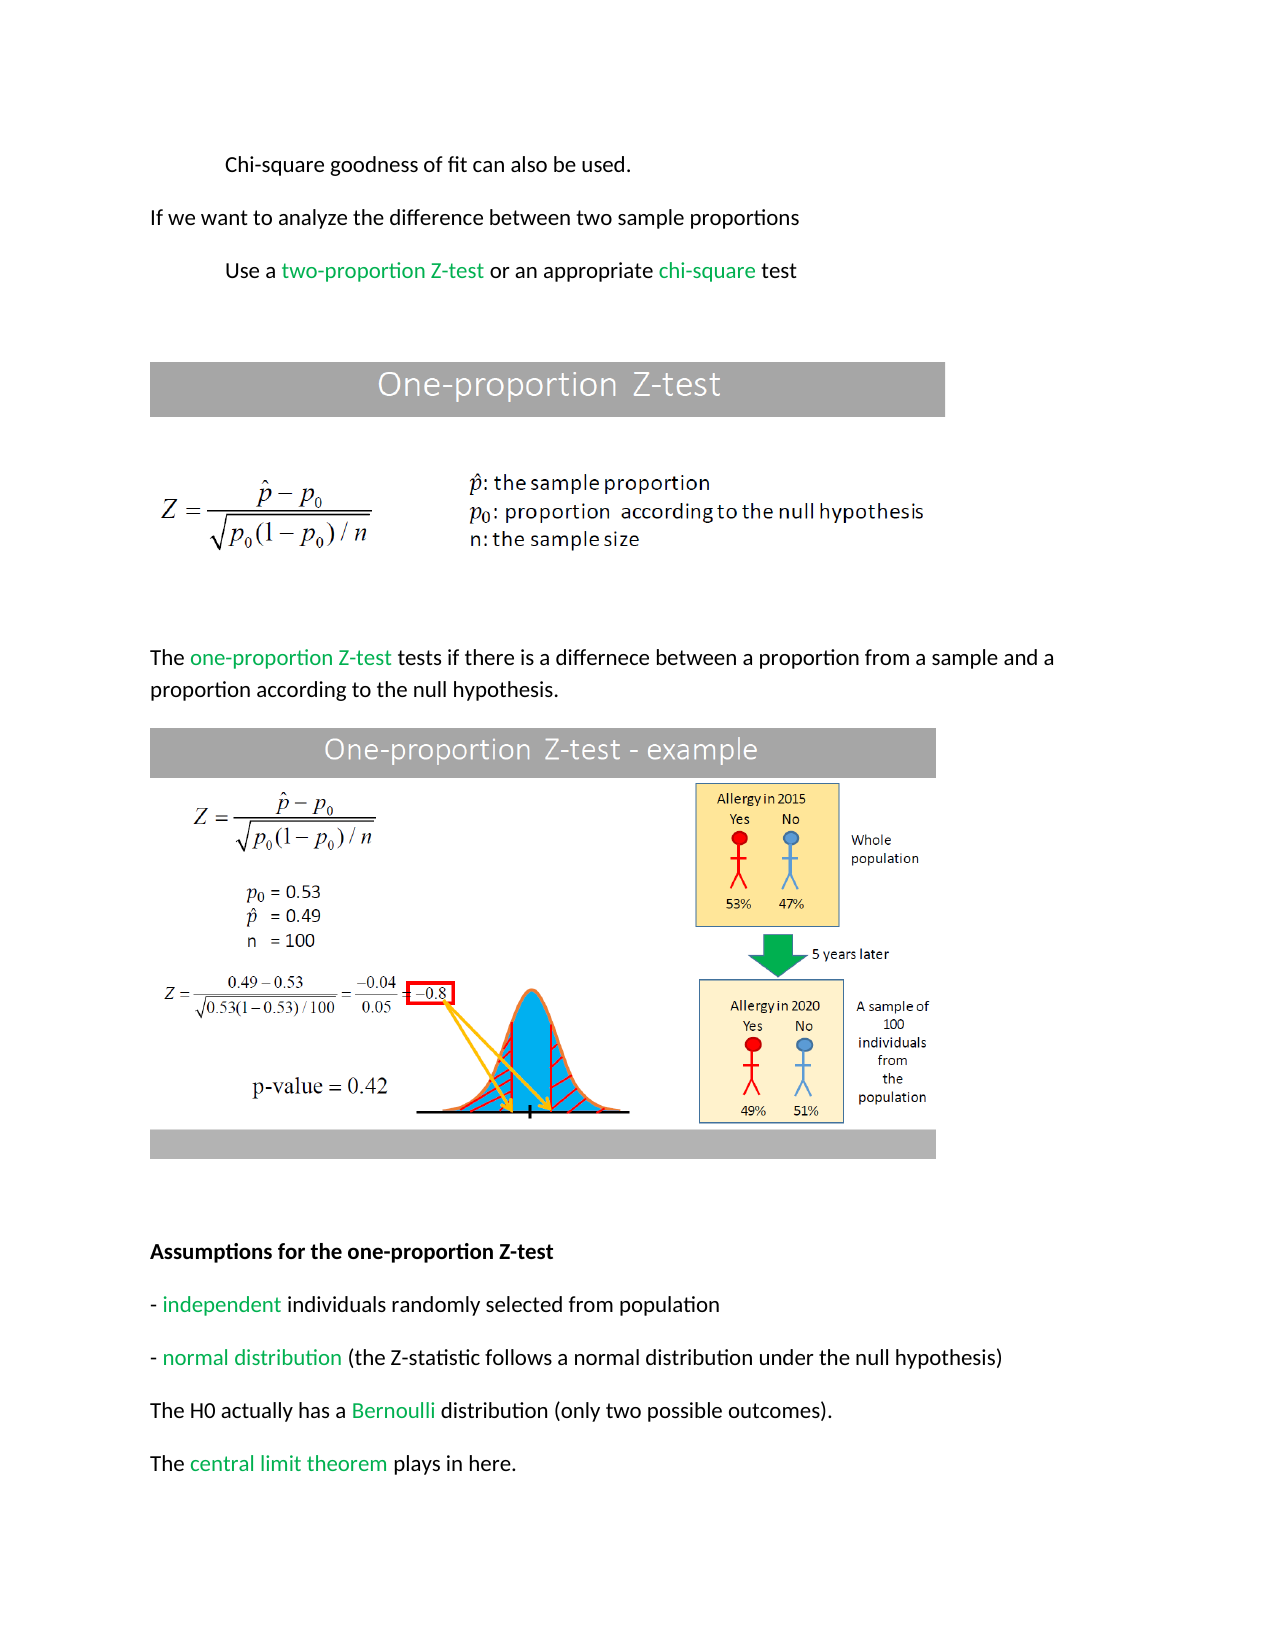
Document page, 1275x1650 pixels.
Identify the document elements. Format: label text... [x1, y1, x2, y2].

text If we want to analyze the difference between two sample proportions [150, 203, 1125, 231]
text - independent individuals randomly selected from population [150, 1290, 1125, 1318]
text Chi-square goodness of fit can also be used. [150, 150, 1125, 178]
text The central limit theorem plays in here. [150, 1449, 1125, 1477]
text Assumptions for the one-proportion Z-test [150, 1237, 1125, 1265]
text The one-proportion Z-test tests if there is a differnece between a proportion from a sample and a proportion according to the null hypothesis. [150, 643, 1125, 703]
picture [150, 362, 946, 619]
text Use a two-proportion Z-test or an appropriate chi-square test [150, 256, 1125, 284]
text - normal distribution (the Z-statistic follows a normal distribution under the null hypothesis) [150, 1343, 1125, 1371]
text The H0 actually has a Bernoulli distribution (only two possible outcomes). [150, 1396, 1125, 1424]
picture [150, 728, 936, 1159]
